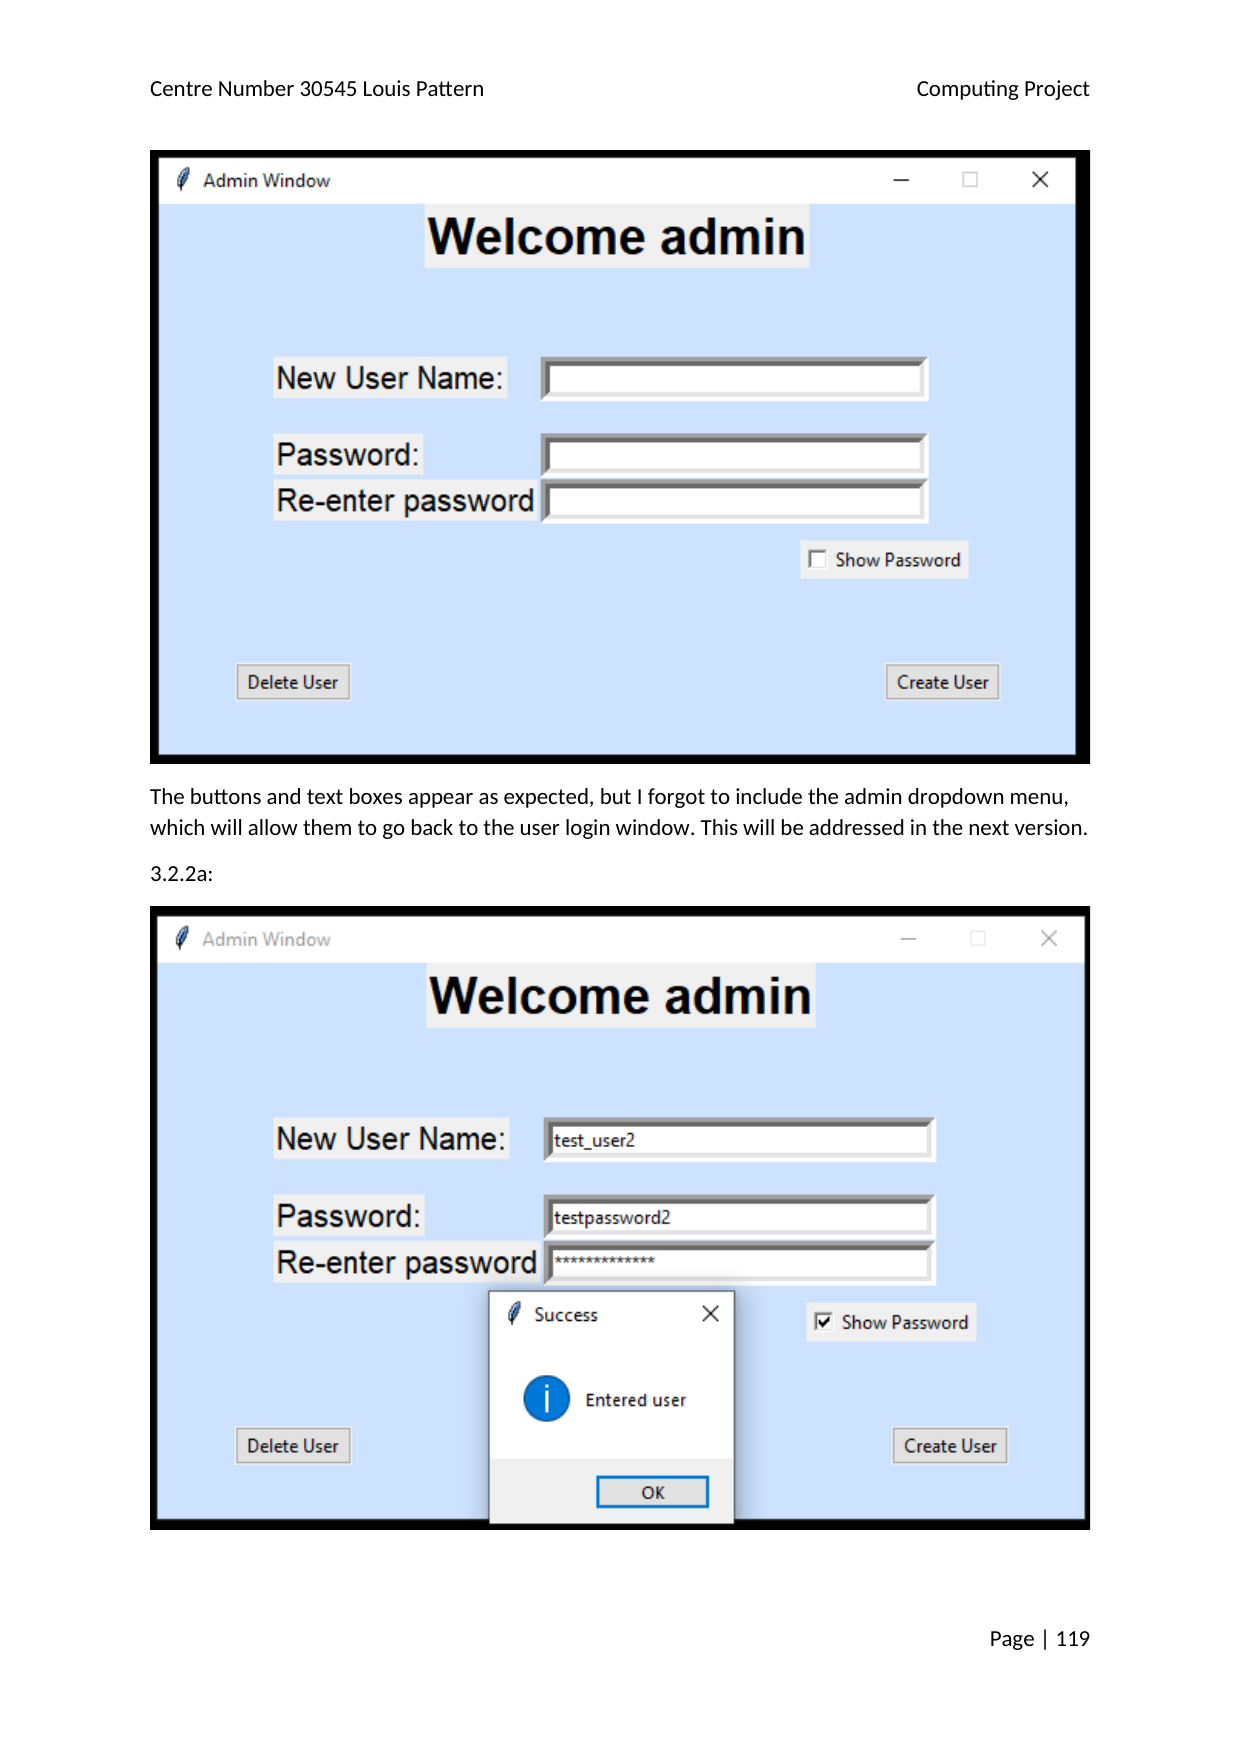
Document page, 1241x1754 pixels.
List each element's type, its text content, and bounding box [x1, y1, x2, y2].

text The buttons and text boxes appear as expected, but I forgot to include the admin dropdown menu, which will allow them to go back to the user login window. This will be addressed in the next version. [150, 782, 1090, 841]
picture [150, 150, 1091, 764]
picture [150, 906, 1091, 1530]
text 3.2.2a: [150, 859, 1090, 887]
